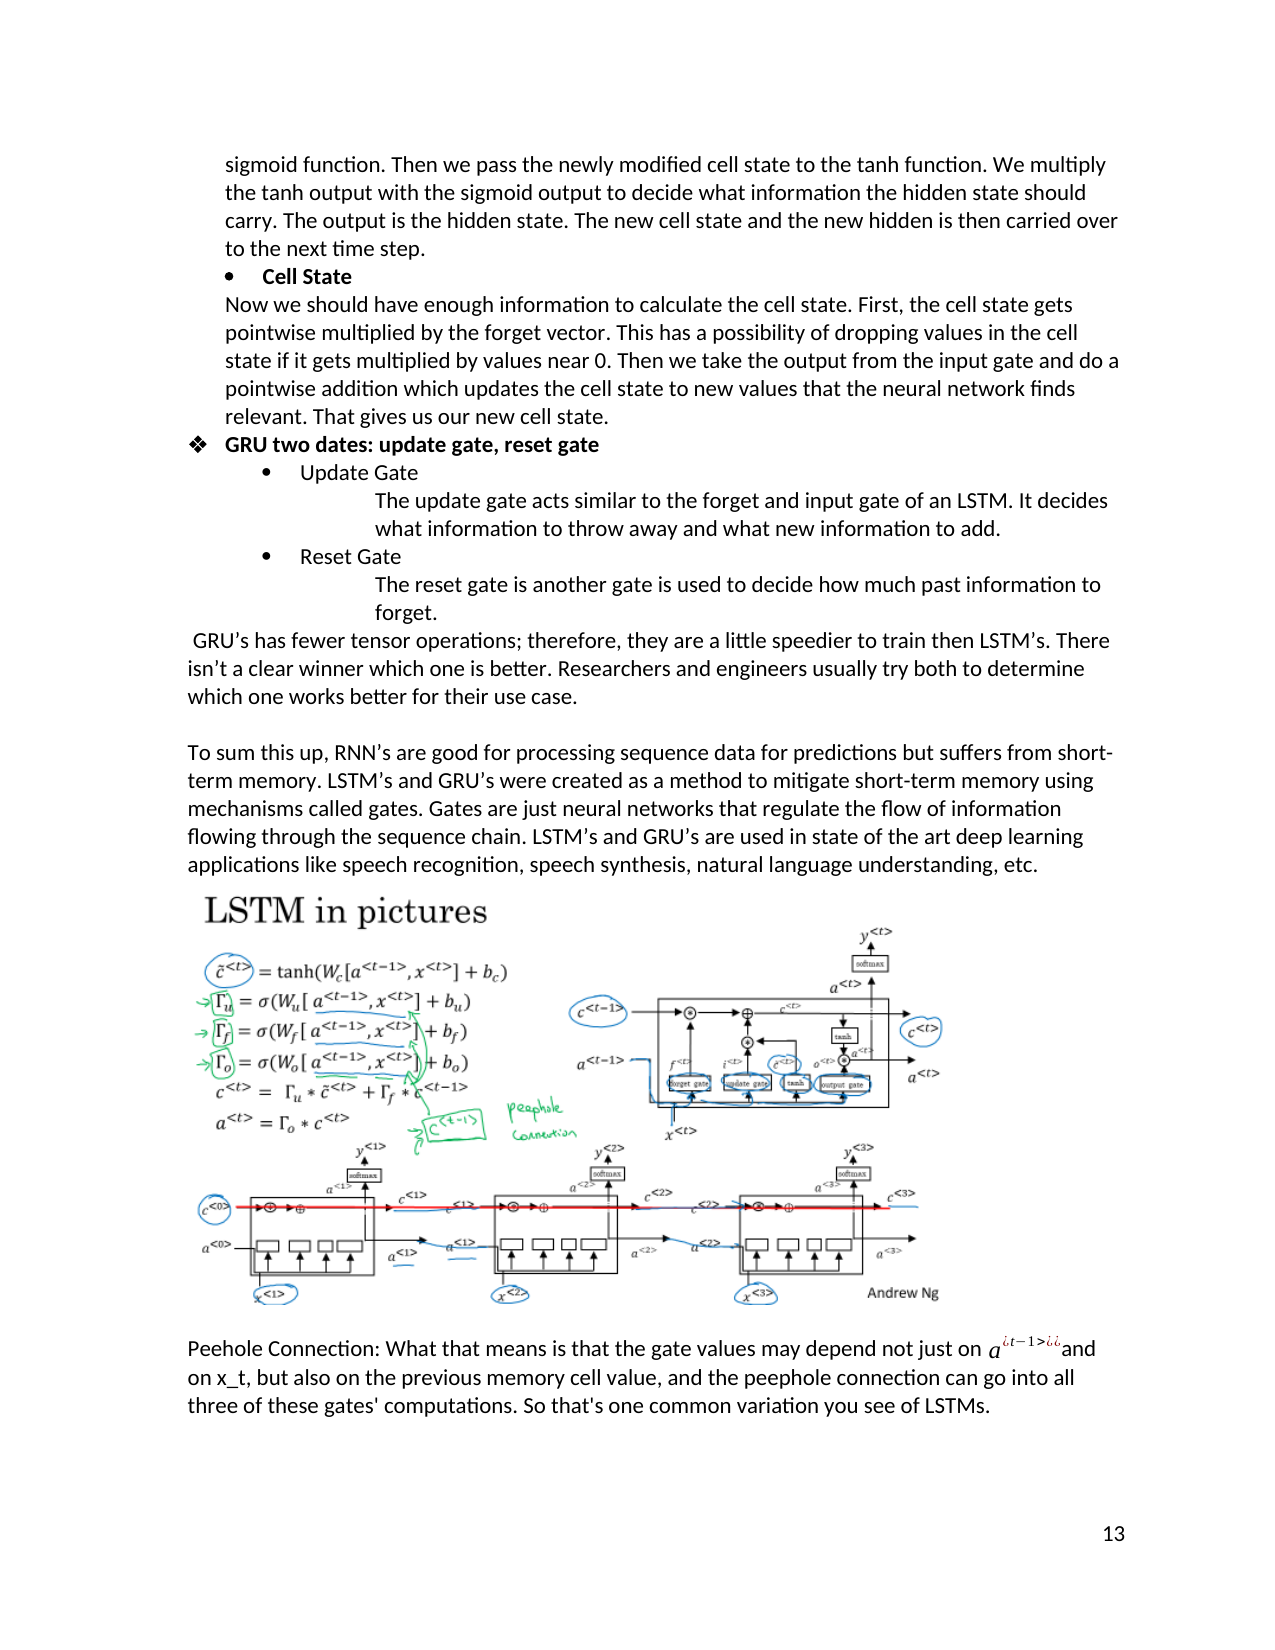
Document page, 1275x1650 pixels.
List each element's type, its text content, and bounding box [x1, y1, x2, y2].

text Now we should have enough information to calculate the cell state. First, the cell state gets pointwise multiplied by the forget vector. This has a possibility of dropping values in the cell state if it gets multiplied by values near 0. Then we take the output from the input gate and do a pointwise addition which updates the cell state to new values that the neural network finds relevant. That gives us our new cell state. [225, 290, 1125, 430]
text The reset gate is another gate is used to decide how much past information to forget. [375, 570, 1125, 626]
list Peehole Connection: What that means is that the gate values may depend not just on and on x_t, but also on the previous memory cell value, and the peephole connection can go into all three of these gates' computations. So that's one common variation you see of LSTMs. [187, 1332, 1125, 1419]
list Reset Gate [262, 542, 1125, 570]
list GRU’s has fewer tensor operations; therefore, they are a little speedier to train then LSTM’s. There isn’t a clear winner which one is better. Researchers and engineers usually try both to determine which one works better for their use case. [187, 626, 1125, 710]
picture [187, 878, 945, 1305]
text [225, 150, 1125, 262]
list Update Gate [262, 458, 1125, 486]
text The update gate acts similar to the forget and input gate of an LSTM. It decides what information to throw away and what new information to add. [375, 486, 1125, 542]
list GRU two dates: update gate, reset gate [187, 430, 1125, 458]
list To sum this up, RNN’s are good for processing sequence data for predictions but suffers from short-term memory. LSTM’s and GRU’s were created as a method to mitigate short-term memory using mechanisms called gates. Gates are just neural networks that regulate the flow of information flowing through the sequence chain. LSTM’s and GRU’s are used in state of the art deep learning applications like speech recognition, speech synthesis, natural language understanding, etc. [187, 738, 1125, 878]
list Cell State [225, 262, 1125, 290]
